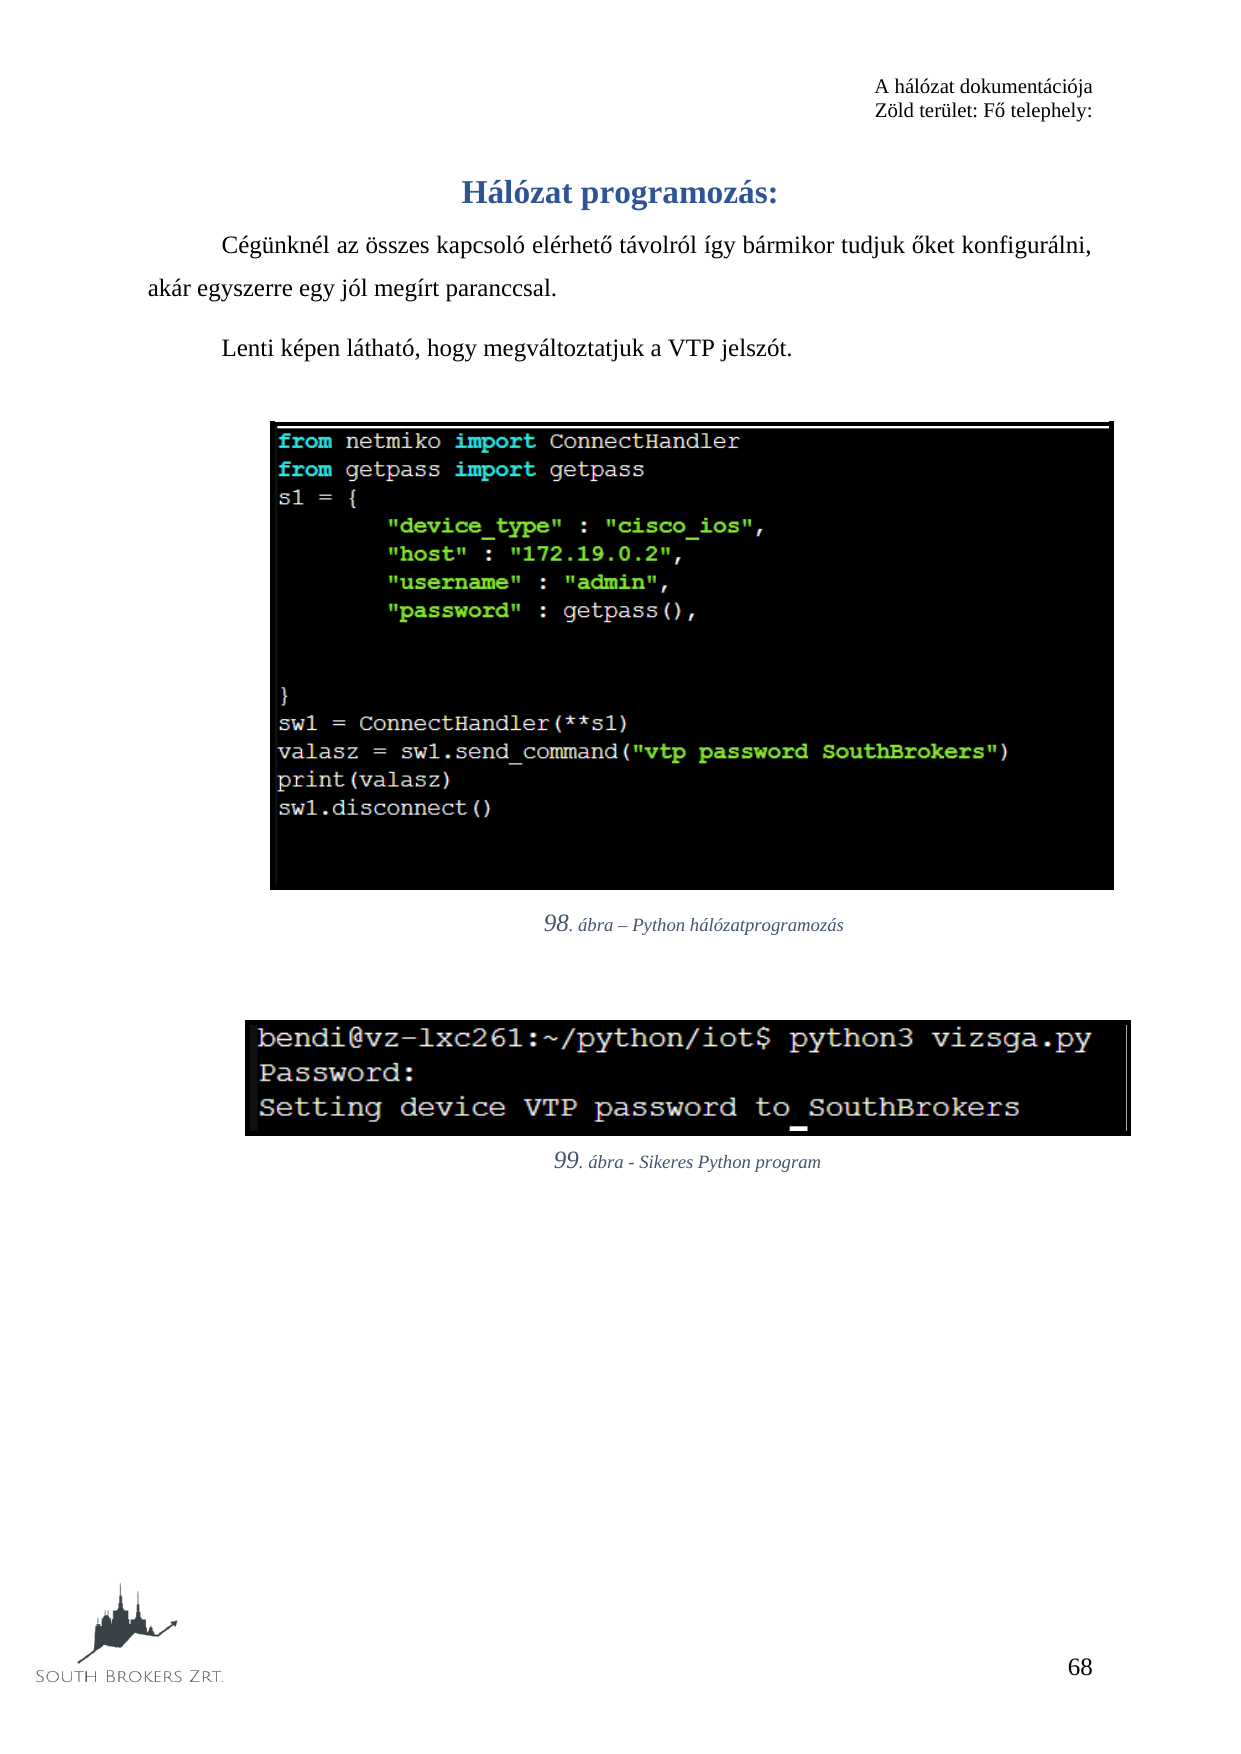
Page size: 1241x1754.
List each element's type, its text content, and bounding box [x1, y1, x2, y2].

picture [250, 1025, 1127, 1131]
text Lenti képen látható, hogy megváltoztatjuk a VTP jelszót. [148, 333, 1093, 362]
picture [275, 426, 1109, 885]
picture [0, 1531, 255, 1754]
subtitle Hálózat programozás: [148, 173, 1093, 211]
text Cégünknél az összes kapcsoló elérhető távolról így bármikor tudjuk őket konfigurálni, akár egyszerre egy jól megírt paranccsal. [148, 230, 1093, 302]
